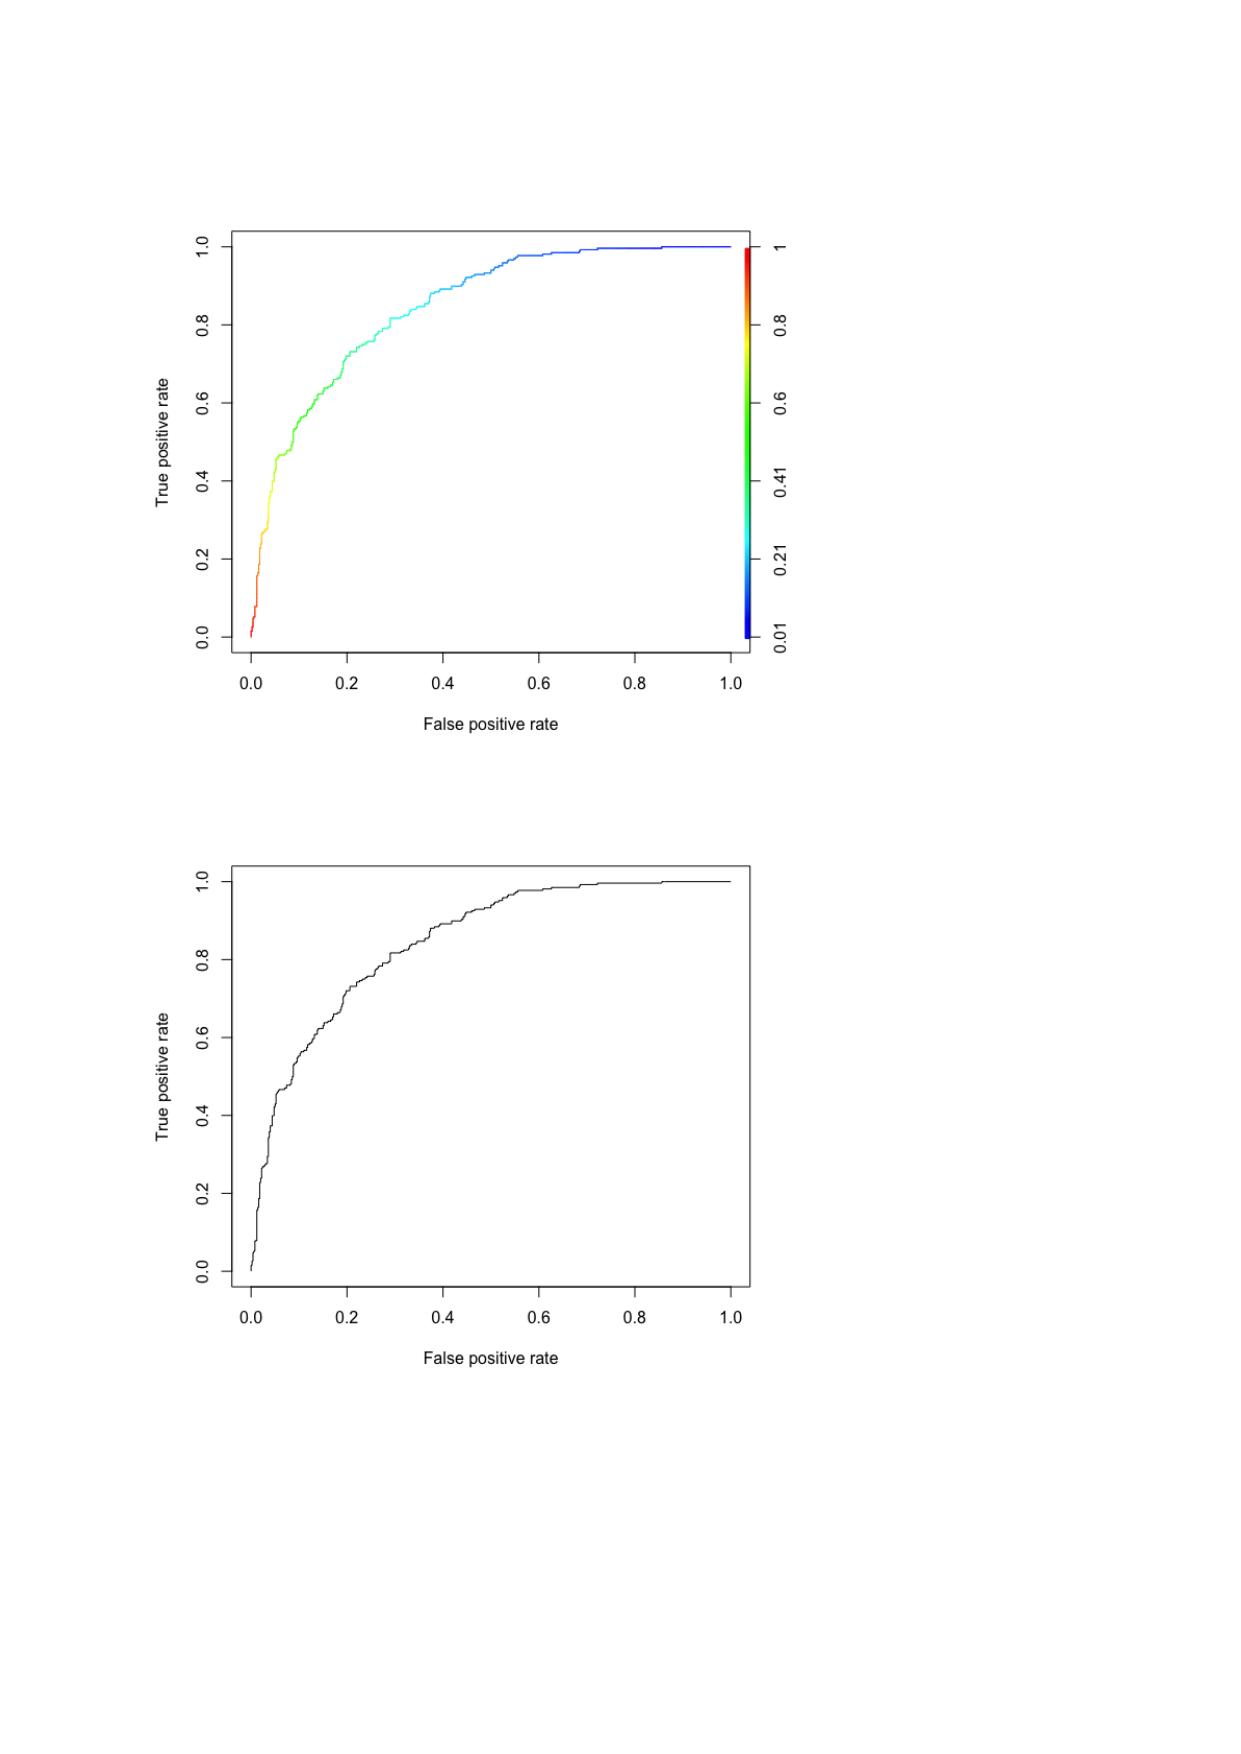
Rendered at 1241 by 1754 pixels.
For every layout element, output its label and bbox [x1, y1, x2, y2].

picture [150, 150, 792, 755]
picture [150, 784, 792, 1389]
